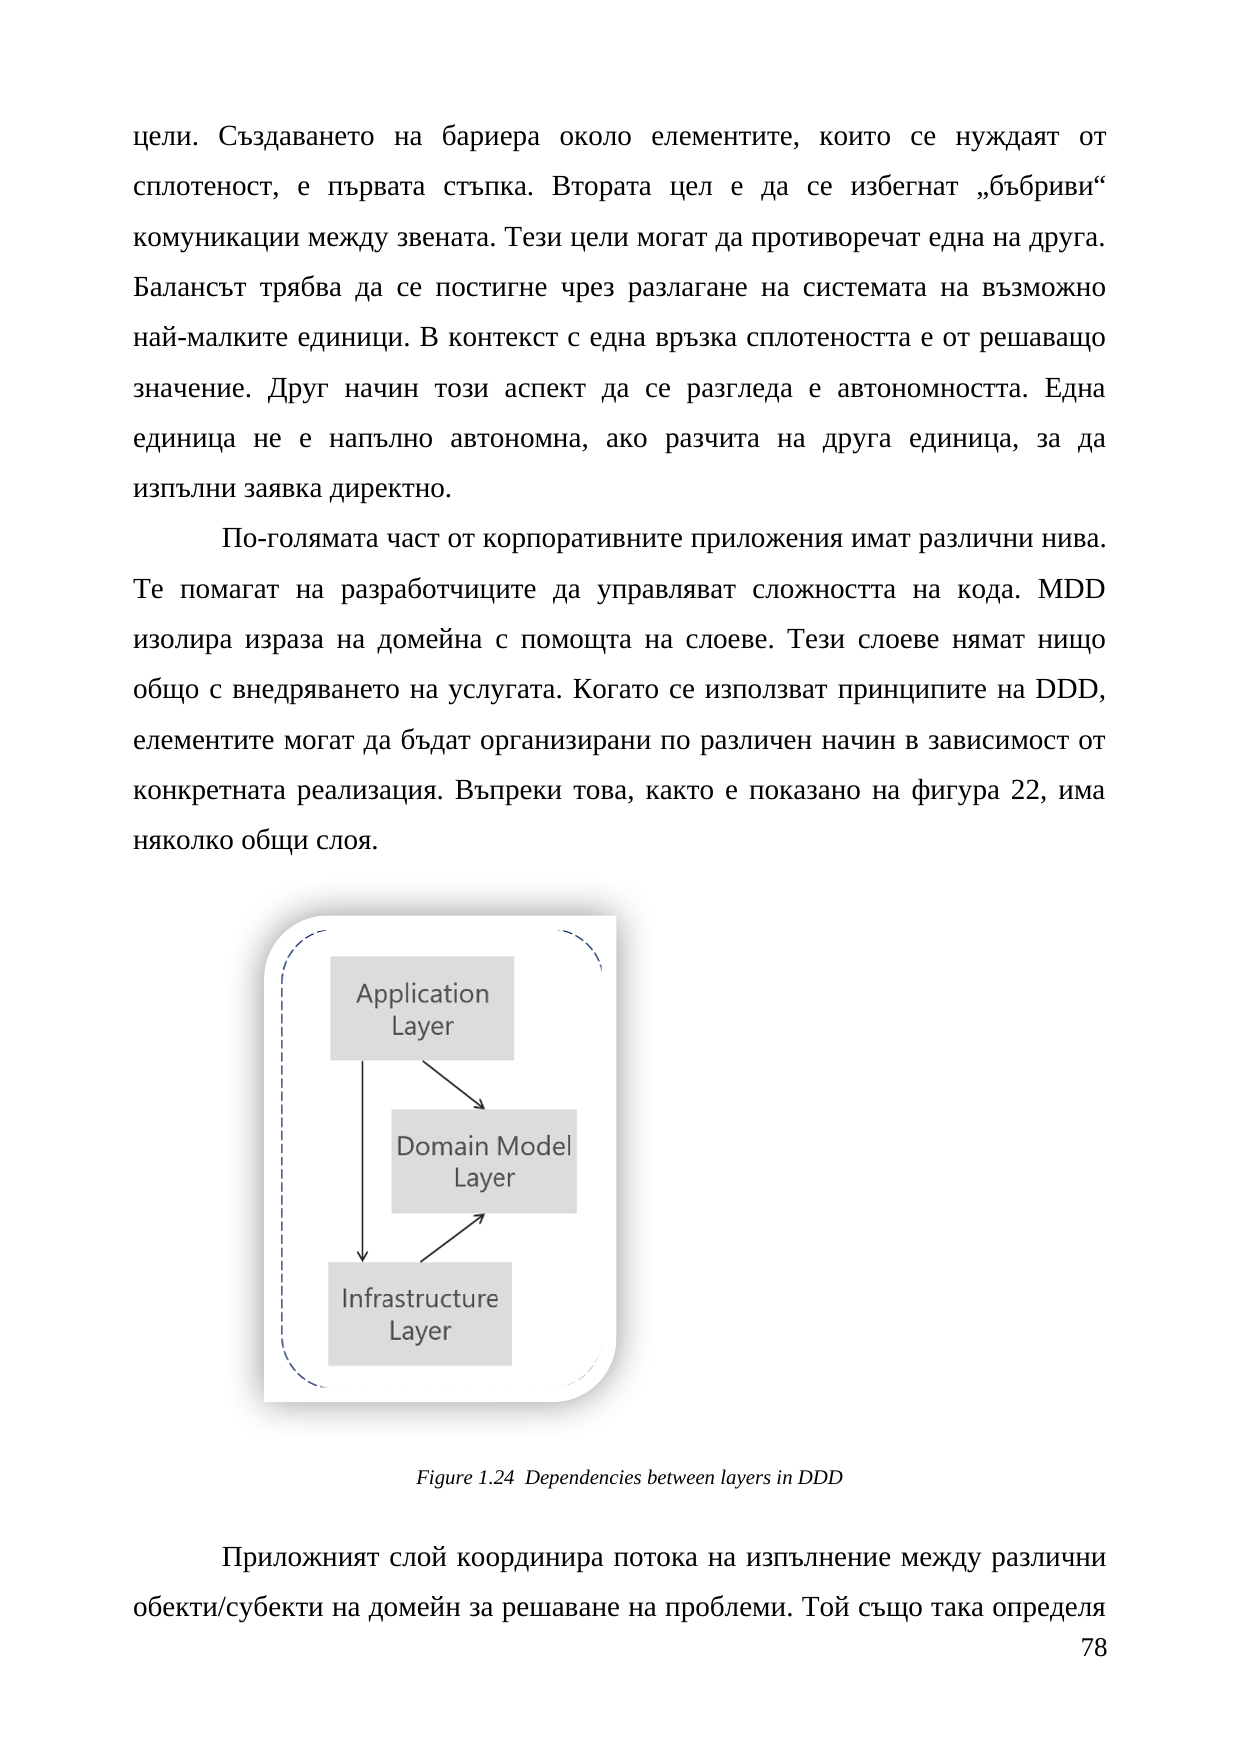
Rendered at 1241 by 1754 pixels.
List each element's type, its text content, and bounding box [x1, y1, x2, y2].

picture [279, 931, 601, 1387]
text Figure 1.24 Dependencies between layers in DDD [133, 1465, 1107, 1489]
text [133, 1539, 1107, 1623]
text По-голямата част от корпоративните приложения имат различни нива. Те помагат на разработчиците да управляват сложността на кода. MDD изолира израза на домейна с помощта на слоеве. Тези слоеве нямат нищо общо с внедряването на услугата. Когато се използват принципите на DDD, елементите могат да бъдат организирани по различен начин в зависимост от конкретната реализация. Въпреки това, както е показано на фигура 22, има няколко общи слоя. [133, 521, 1107, 856]
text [133, 118, 1107, 504]
